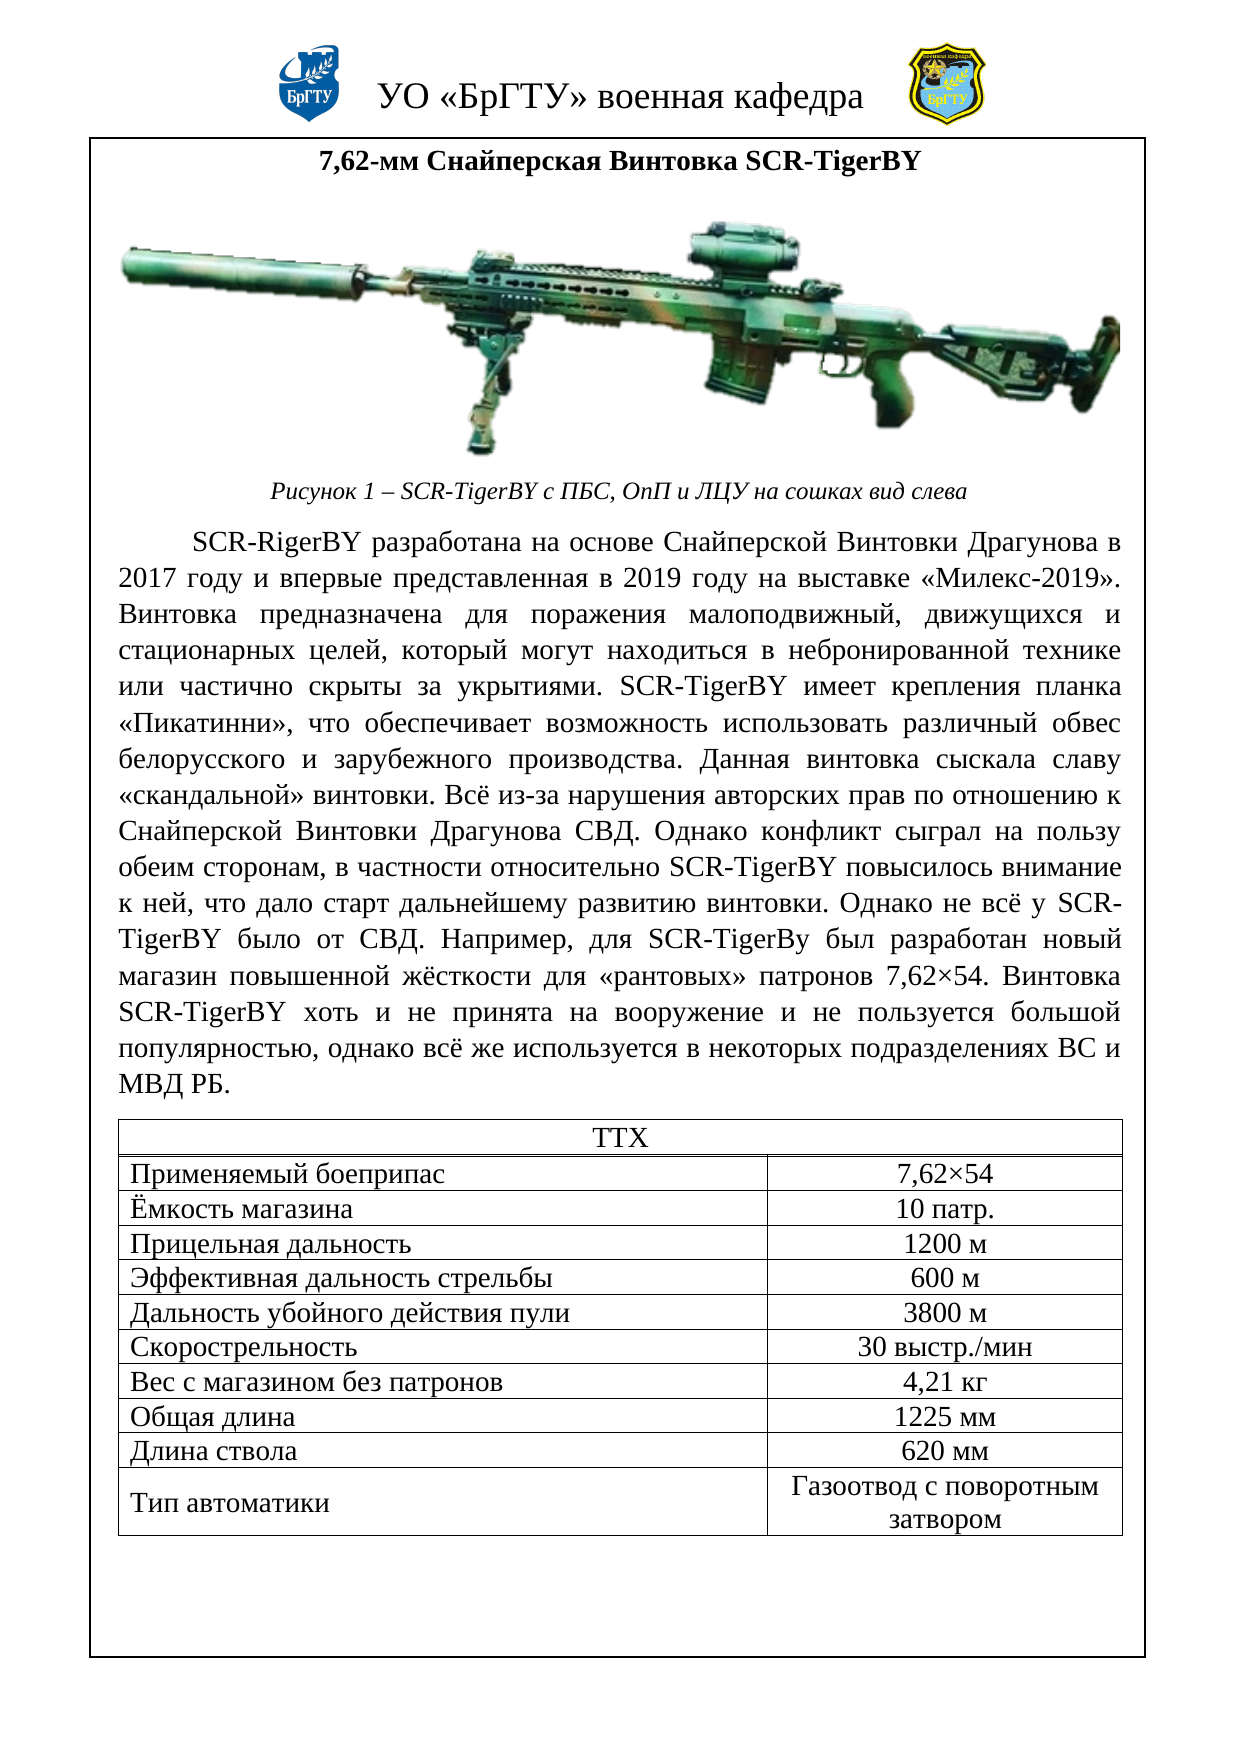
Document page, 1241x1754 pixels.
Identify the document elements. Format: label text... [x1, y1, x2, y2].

table_cell 4,21 кг [768, 1364, 1122, 1398]
table_header ТТХ [119, 1120, 1122, 1153]
table_cell Применяемый боеприпас [119, 1157, 767, 1190]
table_cell 30 выстр./мин [768, 1330, 1122, 1363]
table_cell 1200 м [768, 1226, 1122, 1259]
table_cell 1225 мм [768, 1399, 1122, 1432]
table_cell Скорострельность [119, 1330, 767, 1363]
table_cell 7,62×54 [768, 1157, 1122, 1190]
picture [120, 221, 1121, 458]
table_cell Газоотвод с поворотным затвором [768, 1468, 1122, 1535]
table_cell 620 мм [768, 1433, 1122, 1467]
picture [907, 42, 987, 126]
table_cell Вес с магазином без патронов [119, 1364, 767, 1398]
table_cell Дальность убойного действия пули [119, 1295, 767, 1328]
text Рисунок 1 – SCR-TigerBY с ПБС, ОпП и ЛЦУ на сошках вид слева [118, 476, 1122, 505]
table_cell Тип автоматики [119, 1468, 767, 1535]
text SCR-RigerBY разработана на основе Снайперской Винтовки Драгунова в 2017 году и впервые представленная в 2019 году на выставке «Милекс-2019». Винтовка предназначена для поражения малоподвижный, движущихся и стационарных целей, который могут находиться в небронированной технике или частично скрыты за укрытиями. SCR-TigerBY имеет крепления планка «Пикатинни», что обеспечивает возможность использовать различный обвес белорусского и зарубежного производства. Данная винтовка сыскала славу «скандальной» винтовки. Всё из-за нарушения авторских прав по отношению к Снайперской Винтовки Драгунова СВД. Однако конфликт сыграл на пользу обеим сторонам, в частности относительно SCR-TigerBY повысилось внимание к ней, что дало старт дальнейшему развитию винтовки. Однако не всё у SCR-TigerBY было от СВД. Например, для SCR-TigerBy был разработан новый магазин повышенной жёсткости для «рантовых» патронов 7,62×54. Винтовка SCR-TigerBY хоть и не принята на вооружение и не пользуется большой популярностью, однако всё же используется в некоторых подразделениях ВС и МВД РБ. [118, 524, 1122, 1100]
text 7,62-мм Снайперская Винтовка SCR-TigerBY [118, 143, 1122, 177]
table_cell 10 патр. [768, 1191, 1122, 1225]
table_cell 600 м [768, 1260, 1122, 1294]
table_cell Ёмкость магазина [119, 1191, 767, 1225]
table_cell Длина ствола [119, 1433, 767, 1467]
picture [270, 44, 348, 123]
table_cell Общая длина [119, 1399, 767, 1432]
table_cell Прицельная дальность [119, 1226, 767, 1259]
table_cell Эффективная дальность стрельбы [119, 1260, 767, 1294]
table_cell 3800 м [768, 1295, 1122, 1328]
